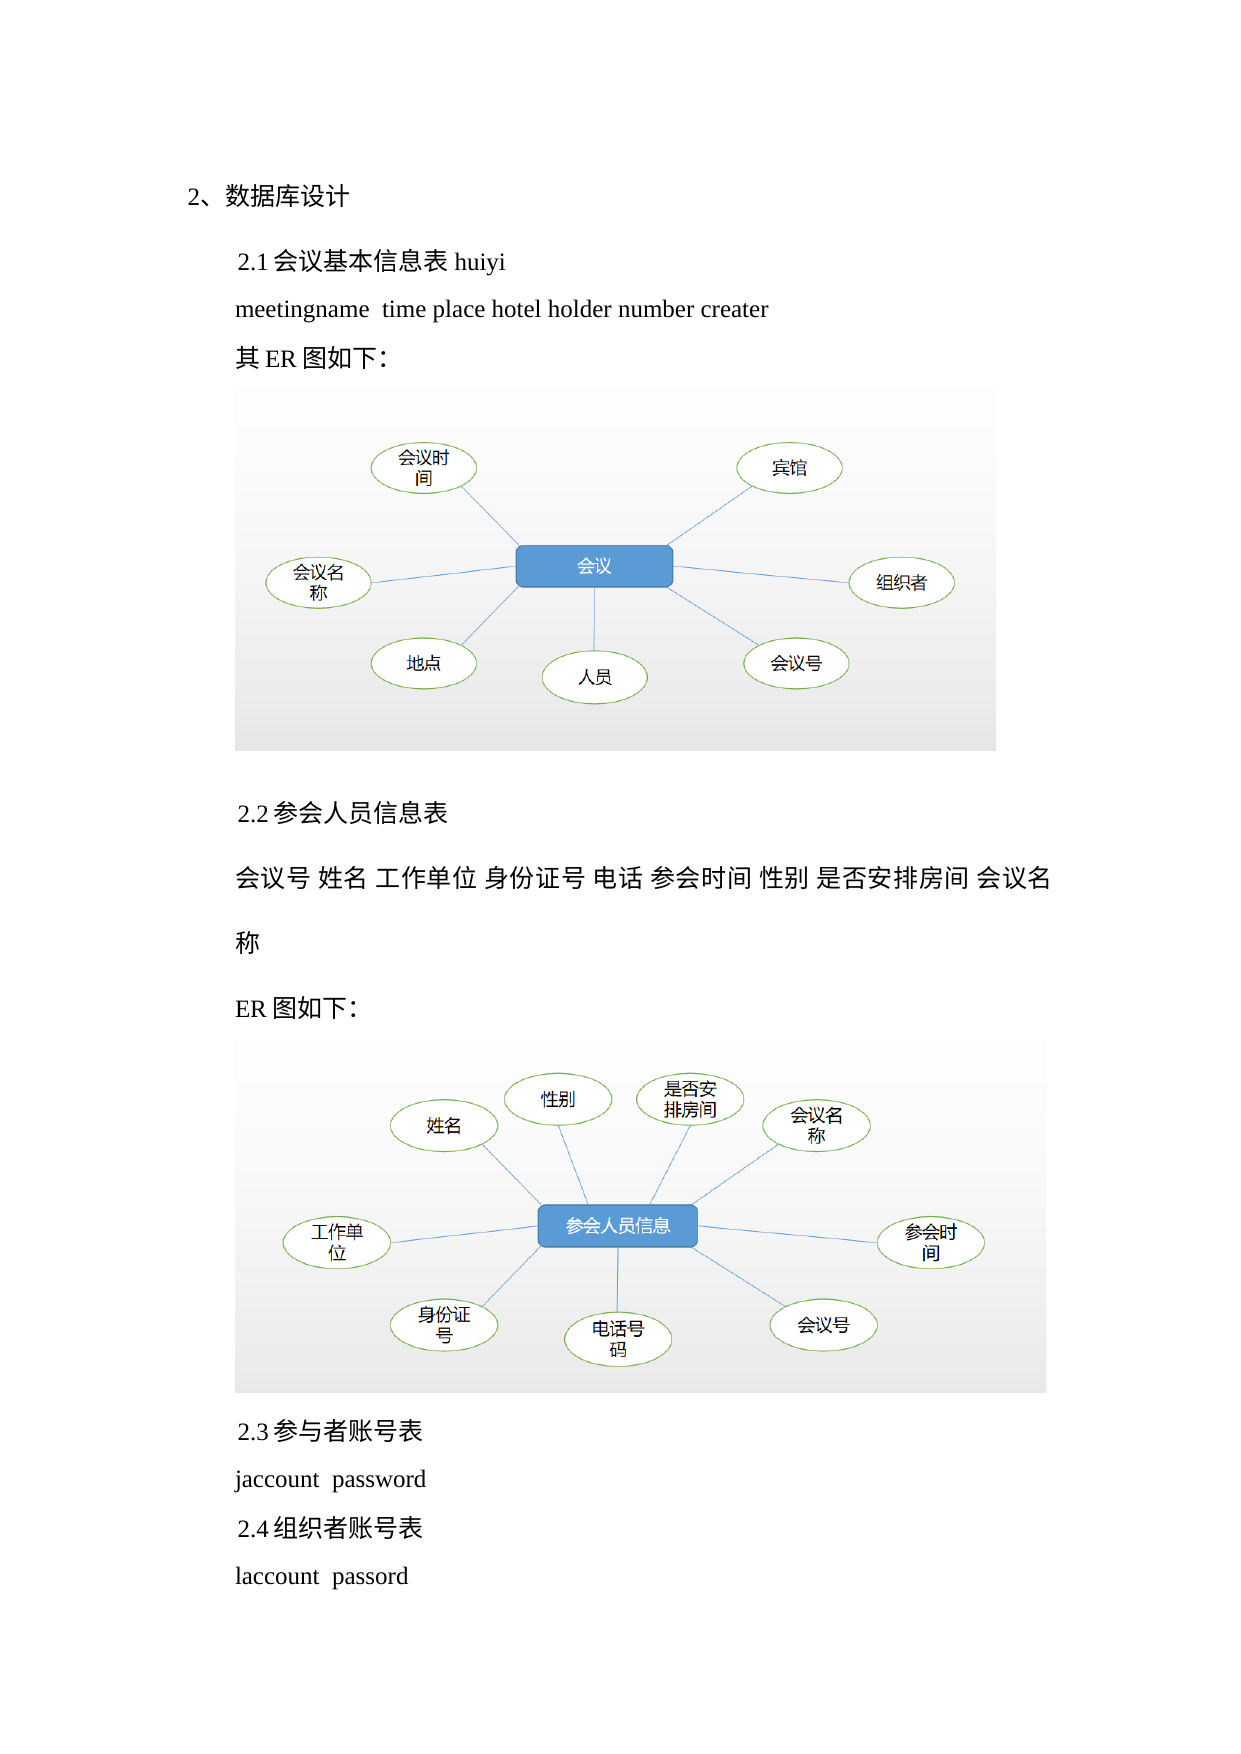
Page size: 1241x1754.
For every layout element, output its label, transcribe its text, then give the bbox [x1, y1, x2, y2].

text 其ER图如下： [235, 324, 1053, 389]
text ER图如下： [235, 974, 1053, 1039]
text 2、数据库设计 [187, 162, 1053, 227]
text 会议号 姓名 工作单位 身份证号 电话 参会时间 性别 是否安排房间 会议名称 [235, 844, 1053, 974]
text jaccount password [235, 1462, 1053, 1494]
list 2.4组织者账号表 [187, 1494, 1053, 1559]
list 2.2参会人员信息表 [187, 779, 1053, 844]
text meetingname time place hotel holder number creater [235, 292, 1053, 324]
picture [234, 1039, 1047, 1393]
text laccount passord [235, 1559, 1053, 1592]
list 2.3参与者账号表 [187, 1397, 1053, 1462]
list 2.1会议基本信息表 huiyi [187, 227, 1053, 292]
picture [234, 389, 997, 751]
